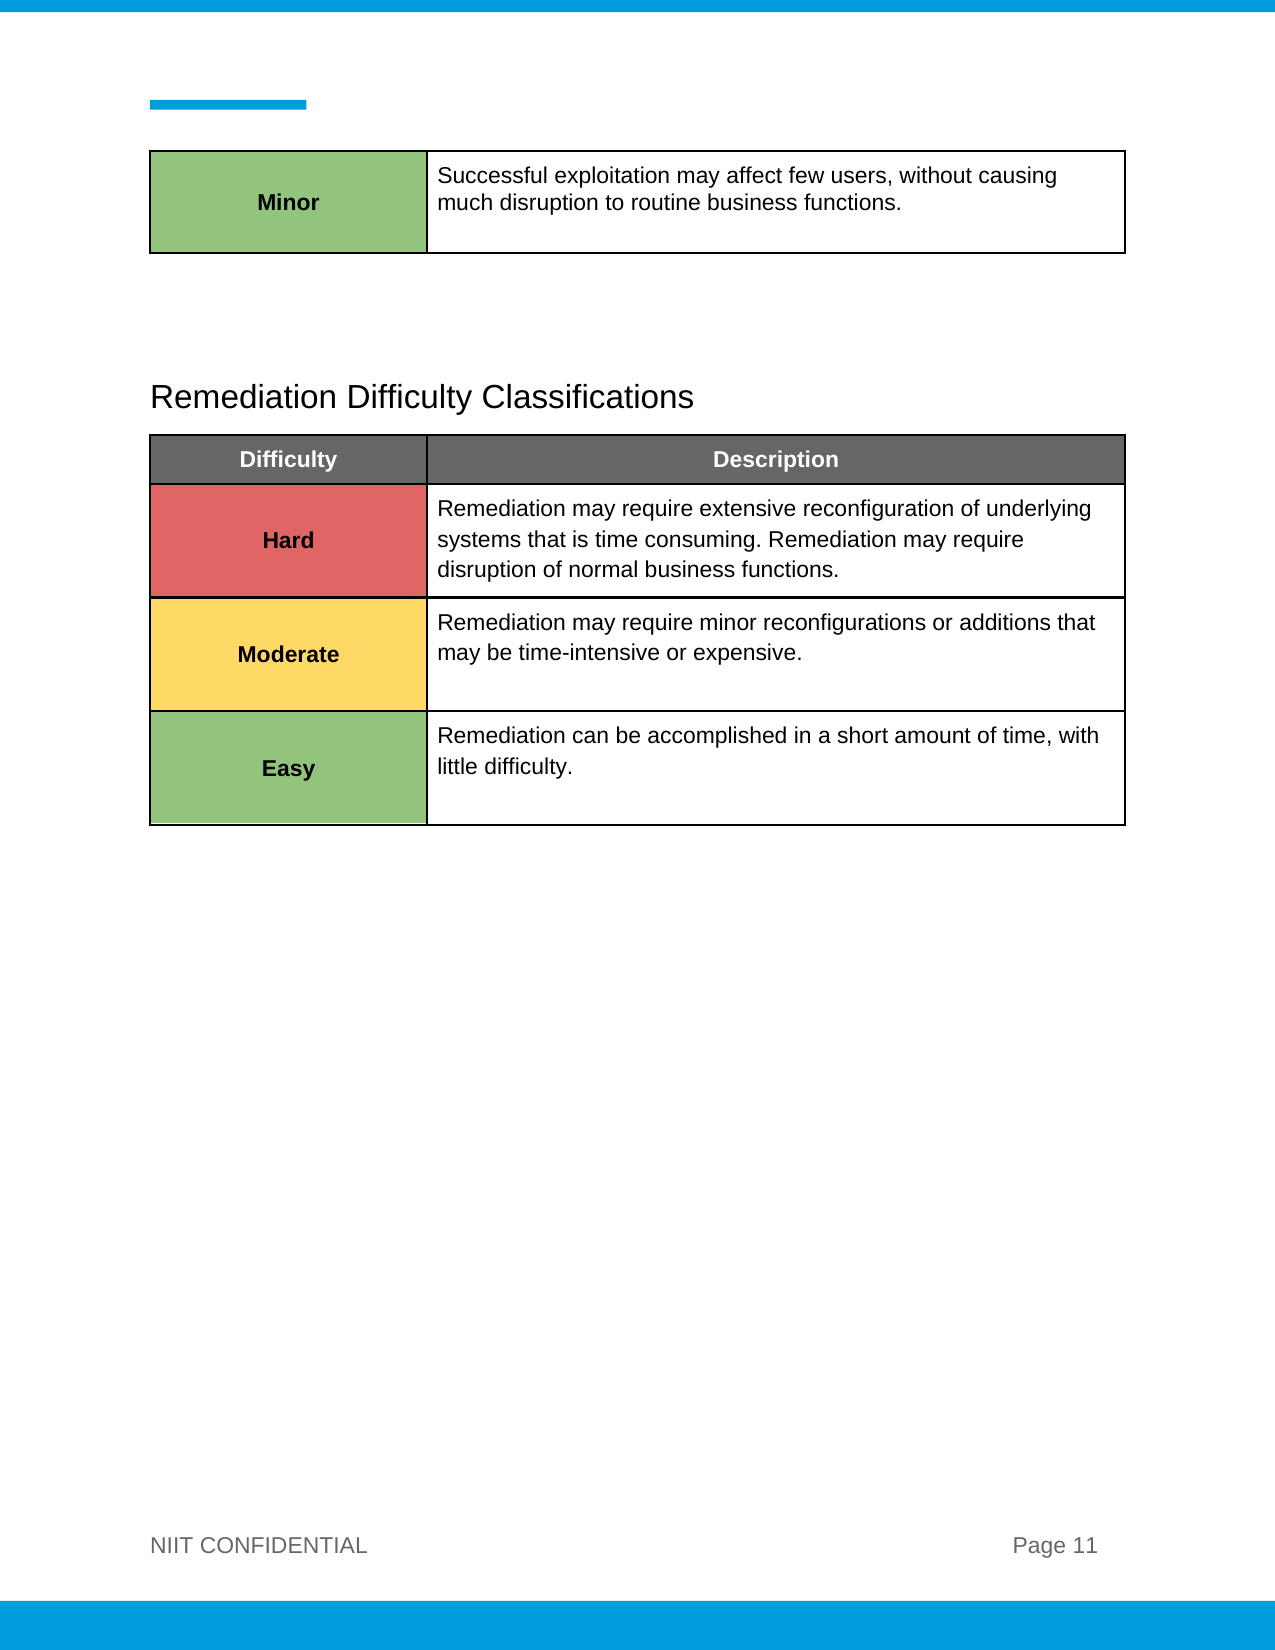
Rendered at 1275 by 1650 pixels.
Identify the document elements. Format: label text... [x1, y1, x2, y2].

table_cell Hard [151, 485, 426, 596]
subtitle Remediation Difficulty Classifications [150, 377, 1125, 415]
table_cell Easy [151, 712, 426, 823]
table_header Description [428, 436, 1124, 483]
table_cell Minor [151, 152, 426, 252]
table_cell Remediation may require minor reconfigurations or additions that may be time-intensive or expensive. [428, 599, 1124, 710]
table_cell Remediation may require extensive reconfiguration of underlying systems that is time consuming. Remediation may require disruption of normal business functions. [428, 485, 1124, 596]
table_cell Moderate [151, 599, 426, 710]
table_cell Successful exploitation may affect few users, without causing much disruption to routine business functions. [428, 152, 1124, 252]
table_cell Remediation can be accomplished in a short amount of time, with little difficulty. [428, 712, 1124, 823]
table_header Difficulty [151, 436, 426, 483]
